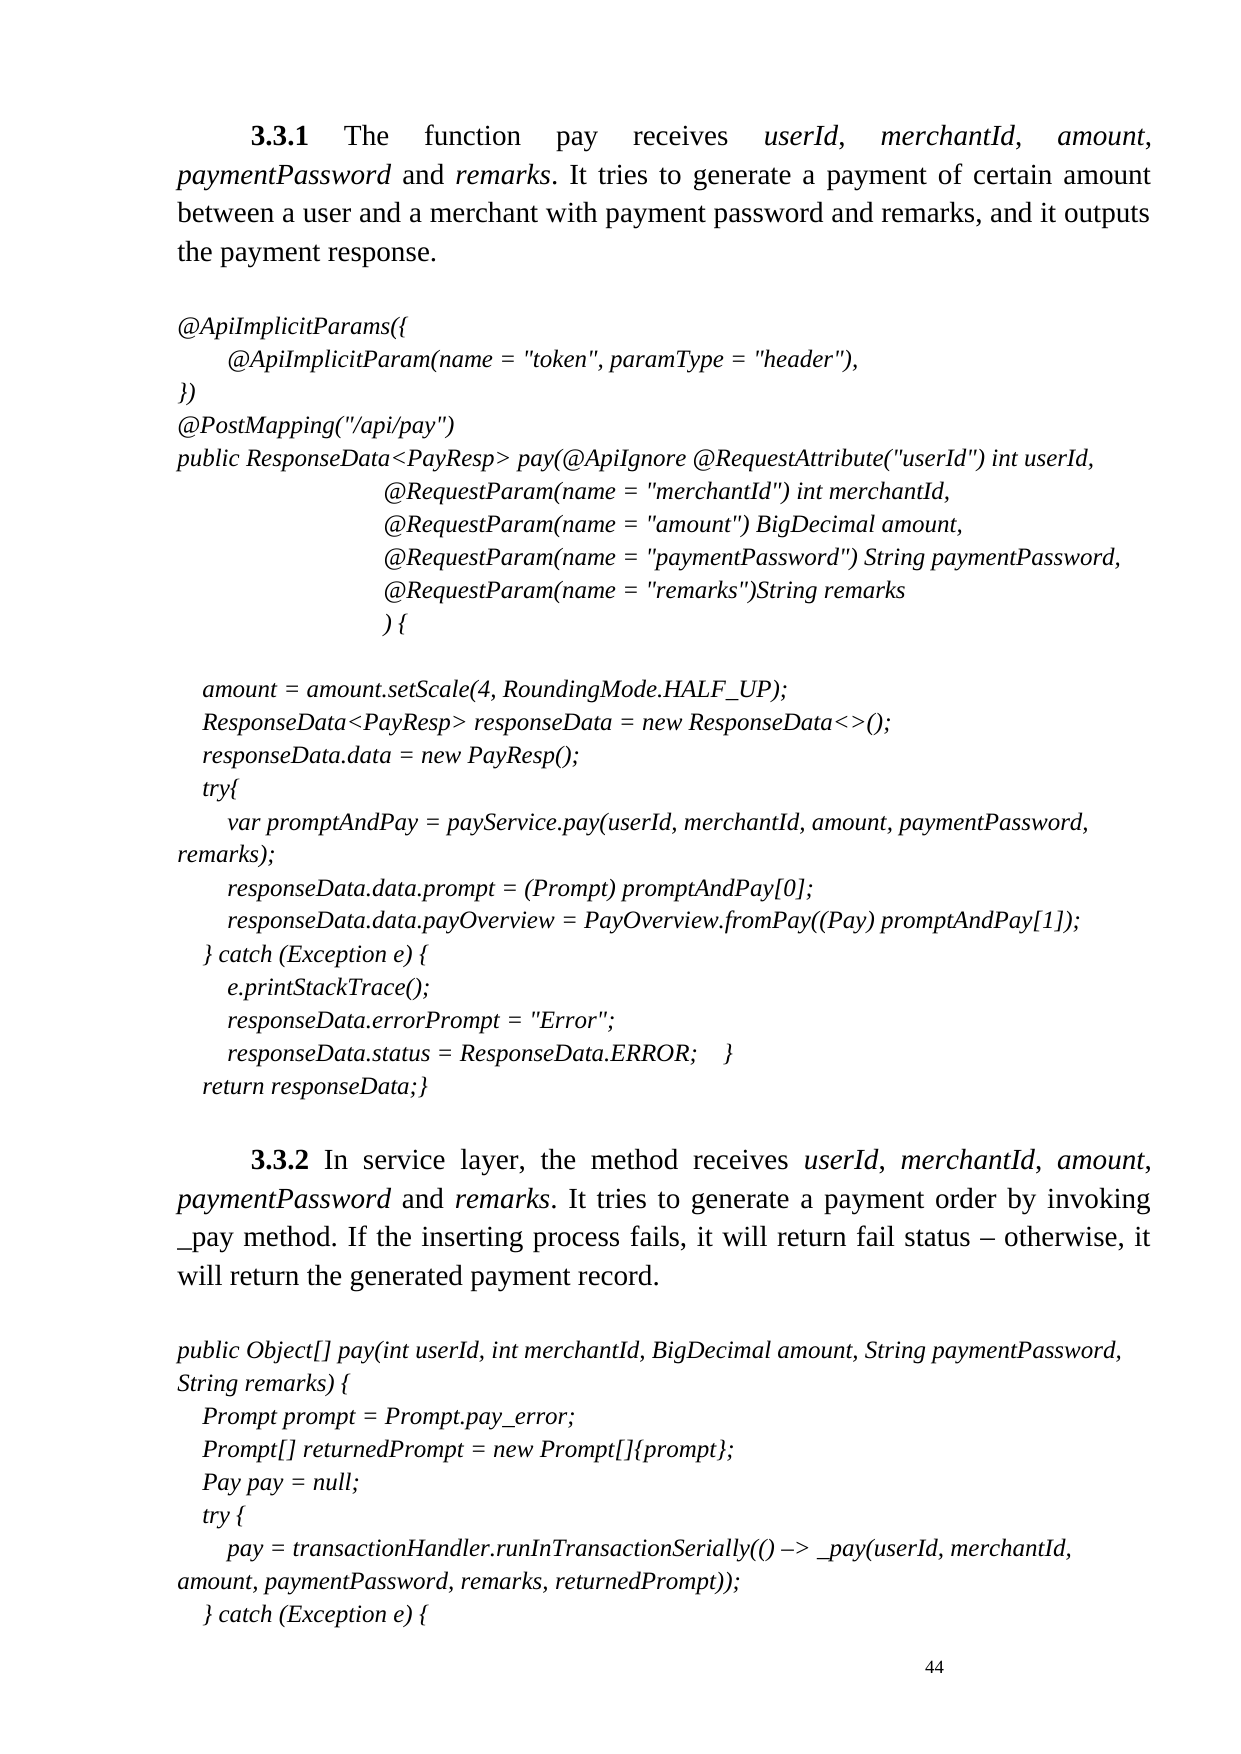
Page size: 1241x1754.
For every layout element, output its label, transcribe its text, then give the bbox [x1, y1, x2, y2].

text 3.3.2 In service layer, the method receives userId, merchantId, amount, paymentPassword and remarks. It tries to generate a payment order by invoking _pay method. If the inserting process fails, it will return fail status – otherwise, it will return the generated payment record. [177, 1142, 1152, 1291]
text 3.3.1 The function pay receives userId, merchantId, amount, paymentPassword and remarks. It tries to generate a payment of certain amount between a user and a merchant with payment password and remarks, and it outputs the payment response. [177, 118, 1152, 268]
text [177, 1335, 1152, 1628]
text @ApiImplicitParams({ @ApiImplicitParam(name = "token", paramType = "header"), }) @PostMapping("/api/pay") public ResponseData<PayResp> pay(@ApiIgnore @RequestAttribute("userId") int userId, @RequestParam(name = "merchantId") int merchantId, @RequestParam(name = "amount") BigDecimal amount, @RequestParam(name = "paymentPassword") String paymentPassword, @RequestParam(name = "remarks")String remarks ) { amount = amount.setScale(4, RoundingMode.HALF_UP); ResponseData<PayResp> responseData = new ResponseData<>(); responseData.data = new PayResp(); try{ var promptAndPay = payService.pay(userId, merchantId, amount, paymentPassword, remarks); responseData.data.prompt = (Prompt) promptAndPay[0]; responseData.data.payOverview = PayOverview.fromPay((Pay) promptAndPay[1]); } catch (Exception e) { e.printStackTrace(); responseData.errorPrompt = "Error"; responseData.status = ResponseData.ERROR; } return responseData;} [177, 311, 1152, 1099]
